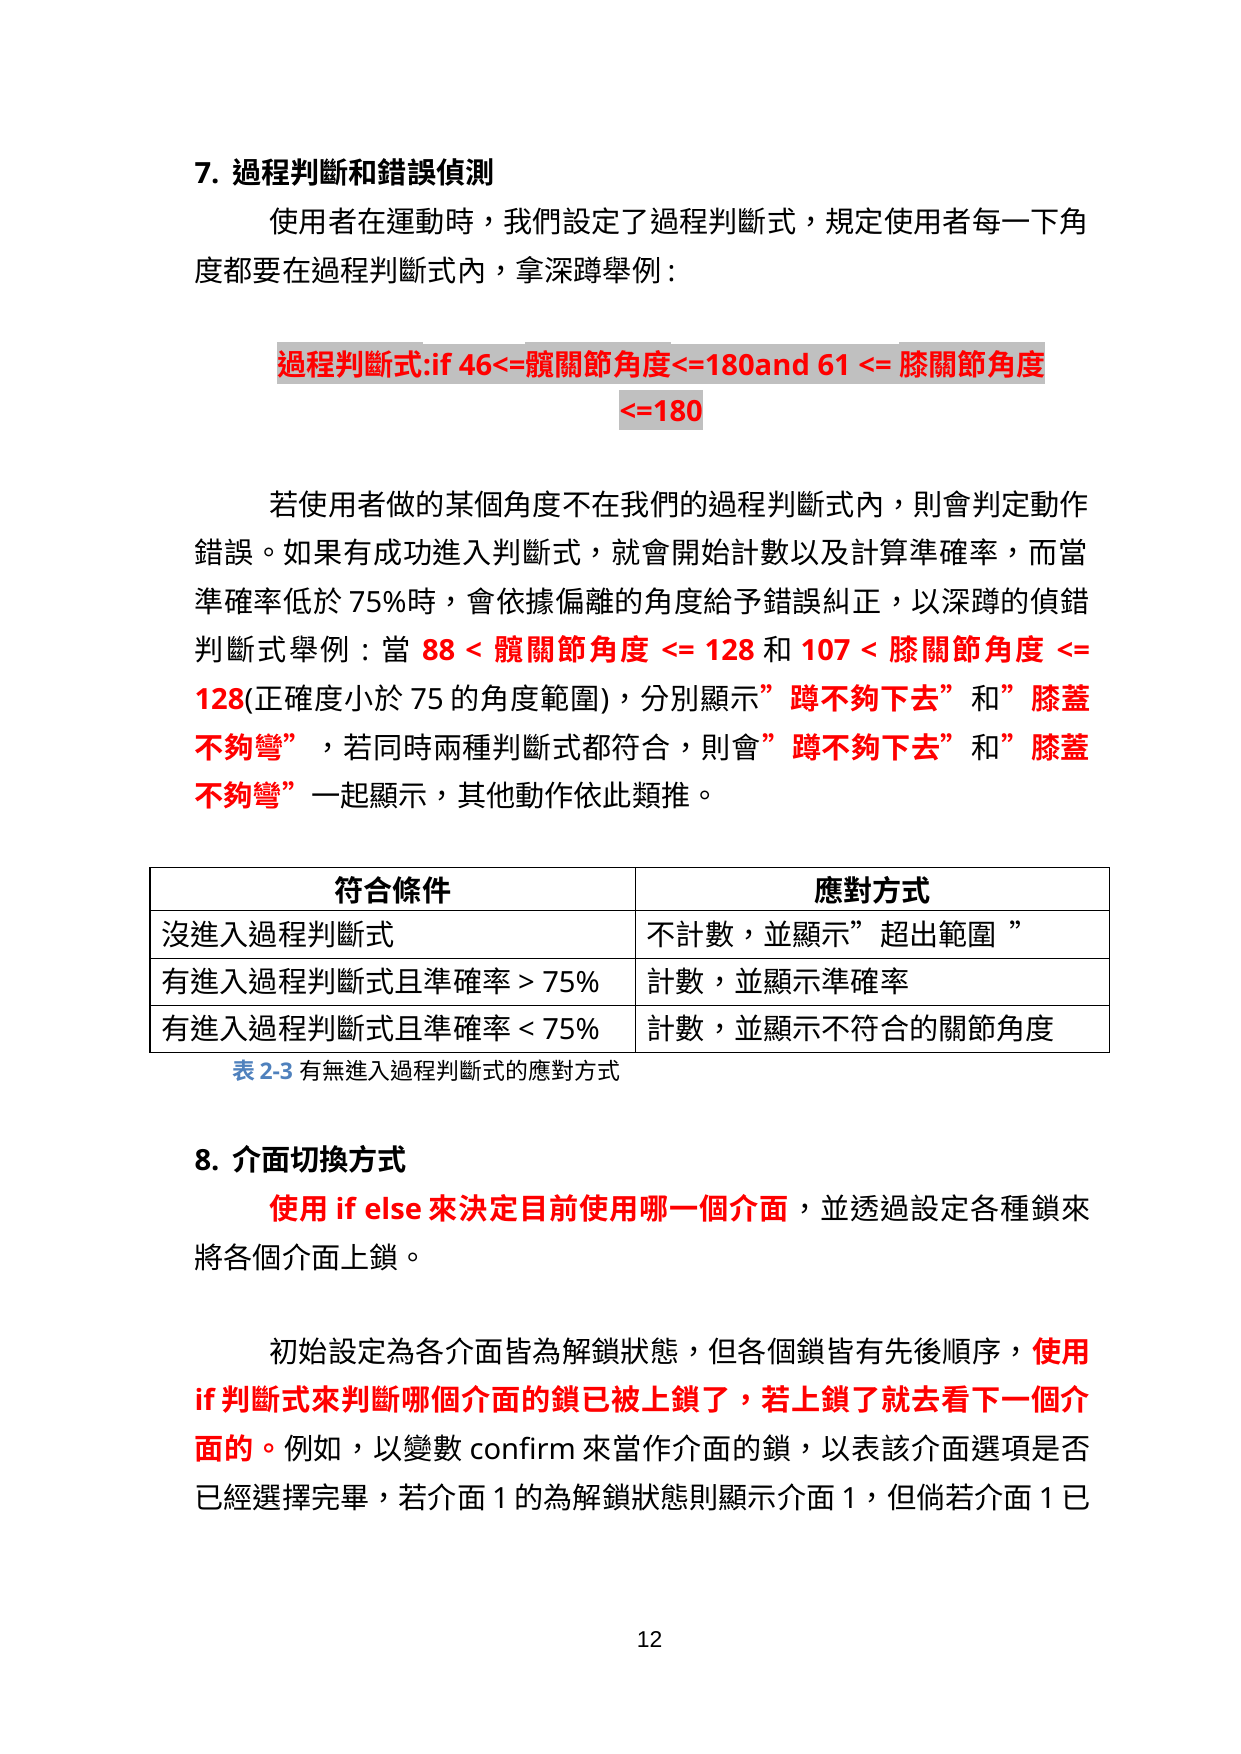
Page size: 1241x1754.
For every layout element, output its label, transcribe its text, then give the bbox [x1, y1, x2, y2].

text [194, 1328, 1090, 1517]
list 表2-3 有無進入過程判斷式的應對方式 [232, 1053, 1090, 1086]
text 使用者在運動時，我們設定了過程判斷式，規定使用者每一下角度都要在過程判斷式內，拿深蹲舉例 : [194, 199, 1090, 290]
list 介面切換方式 [194, 1137, 1090, 1179]
table_cell 有進入過程判斷式且準確率 < 75% [151, 1006, 635, 1052]
text 若使用者做的某個角度不在我們的過程判斷式內，則會判定動作錯誤。如果有成功進入判斷式，就會開始計數以及計算準確率，而當準確率低於75%時，會依據偏離的角度給予錯誤糾正，以深蹲的偵錯判斷式舉例 : 當 88 < 髖關節角度 <= 128和107 < 膝關節角度 <= 128(正確度小於75的角度範圍)，分別顯示”蹲不夠下去”和”膝蓋不夠彎”，若同時兩種判斷式都符合，則會”蹲不夠下去”和”膝蓋不夠彎”一起顯示，其他動作依此類推。 [194, 481, 1090, 815]
table_cell 計數，並顯示準確率 [636, 959, 1109, 1005]
text 使用if else來決定目前使用哪一個介面，並透過設定各種鎖來將各個介面上鎖。 [194, 1186, 1090, 1277]
table_header 應對方式 [636, 868, 1109, 910]
table_cell 計數，並顯示不符合的關節角度 [636, 1006, 1109, 1052]
table_cell 沒進入過程判斷式 [151, 911, 635, 957]
list 過程判斷式:if 46<=髖關節角度<=180and 61 <= 膝關節角度 <=180 [232, 342, 1090, 430]
table_cell 不計數，並顯示”超出範圍 ” [636, 911, 1109, 957]
table_cell 有進入過程判斷式且準確率 > 75% [151, 959, 635, 1005]
list 過程判斷和錯誤偵測 [194, 150, 1090, 192]
table_header 符合條件 [151, 868, 635, 910]
